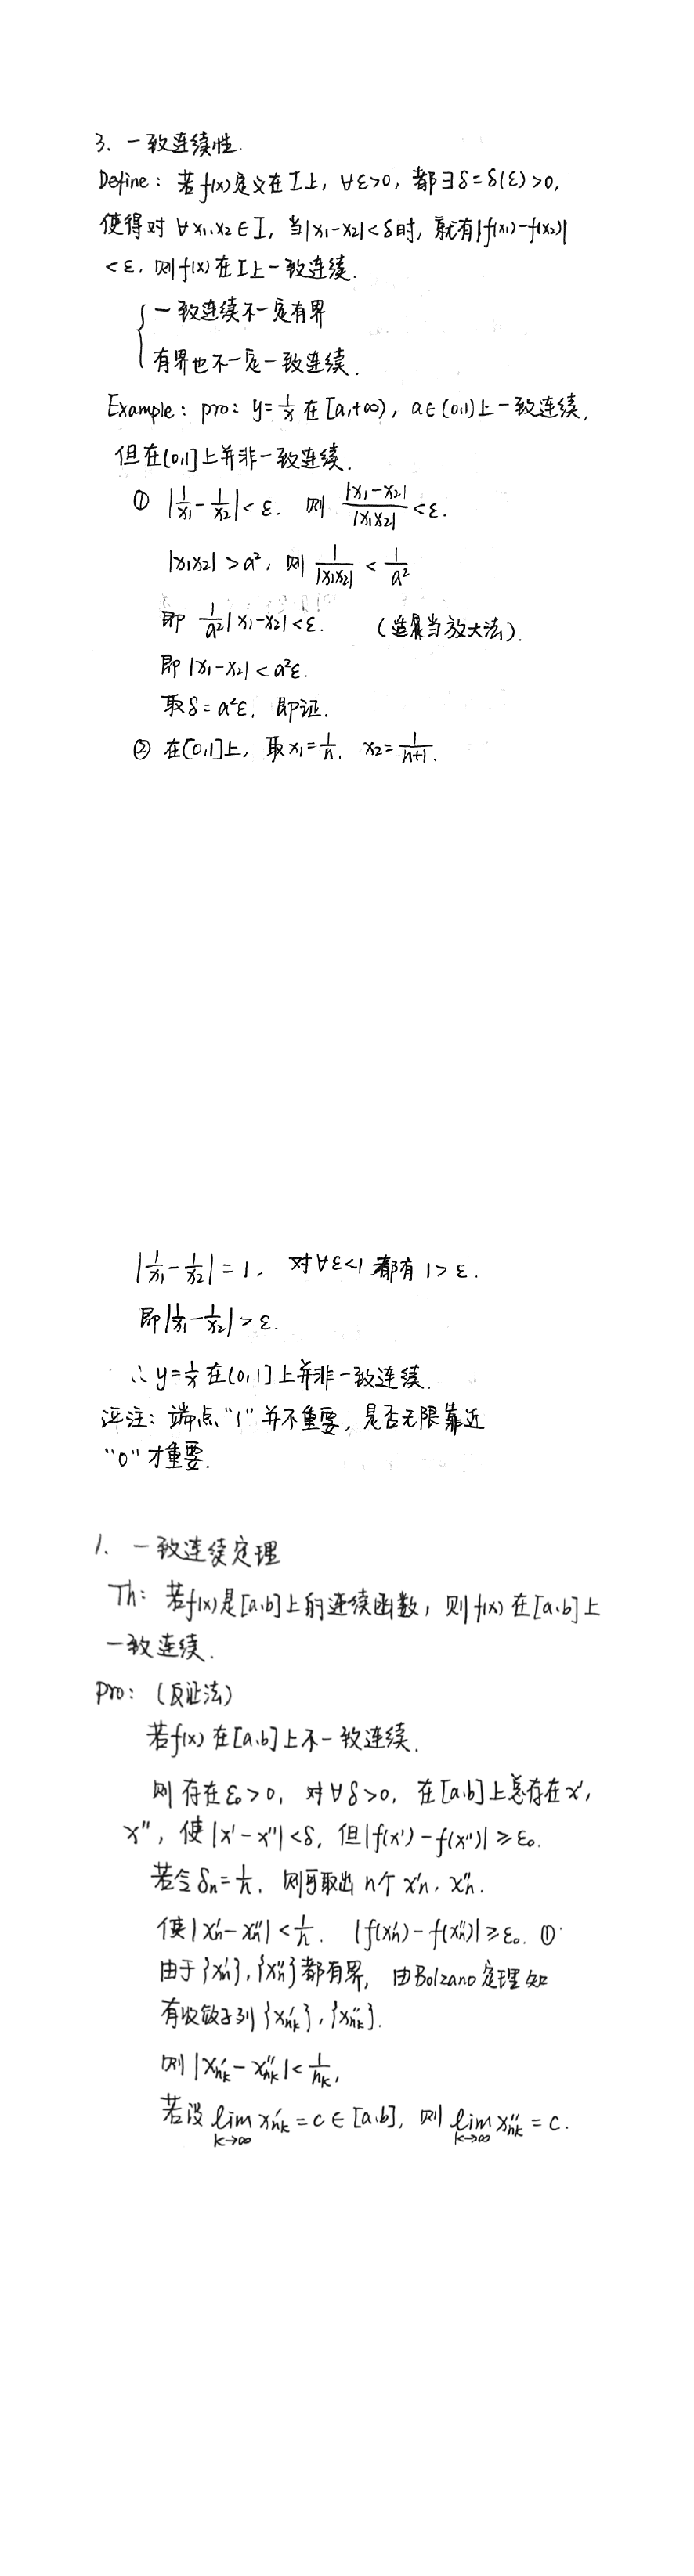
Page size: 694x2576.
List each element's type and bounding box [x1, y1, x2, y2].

picture [88, 130, 606, 770]
picture [88, 1525, 606, 2154]
picture [88, 1250, 498, 1476]
